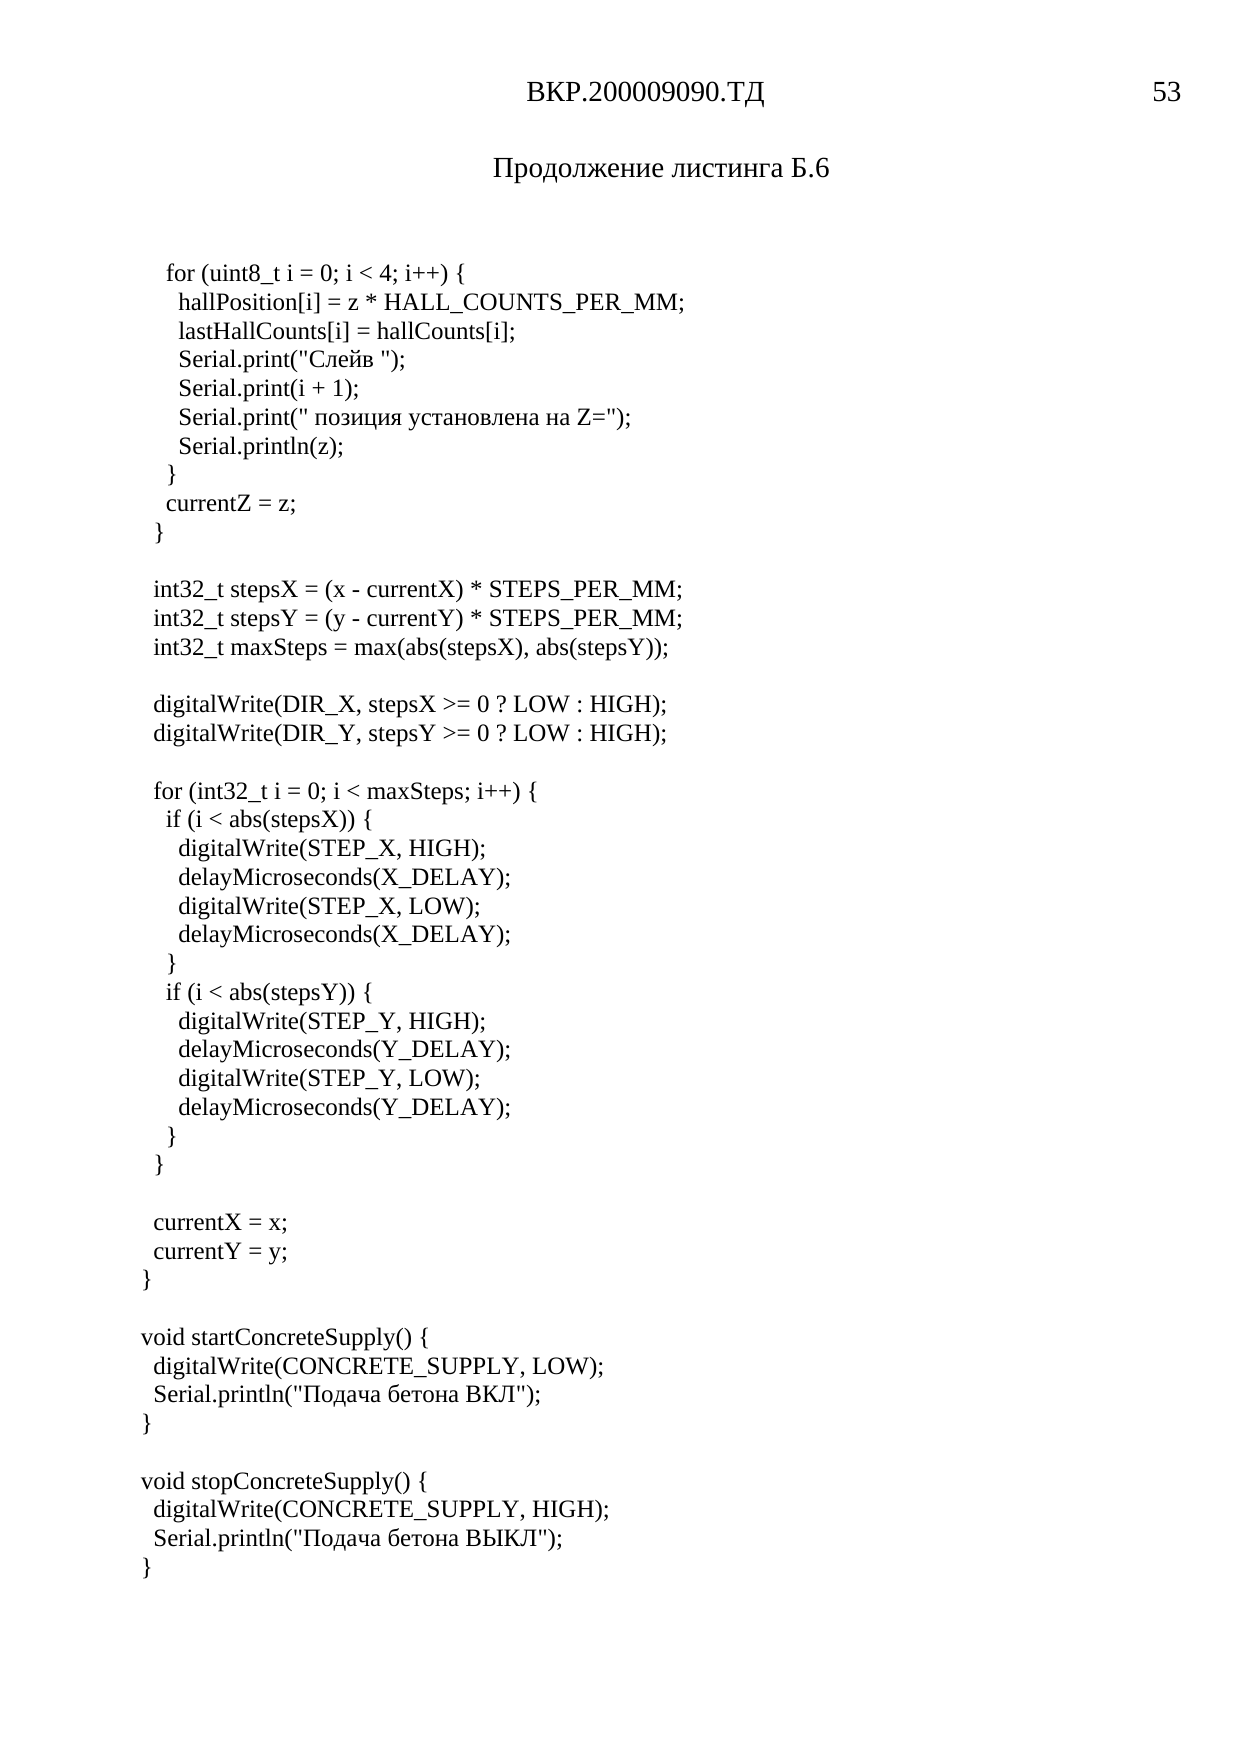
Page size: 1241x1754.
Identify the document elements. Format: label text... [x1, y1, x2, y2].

text } [141, 459, 1181, 488]
text int32_t maxSteps = max(abs(stepsX), abs(stepsY)); [141, 632, 1181, 661]
text digitalWrite(CONCRETE_SUPPLY, LOW); [141, 1351, 1181, 1379]
text hallPosition[i] = z * HALL_COUNTS_PER_MM; [141, 287, 1181, 316]
text digitalWrite(CONCRETE_SUPPLY, HIGH); [141, 1494, 1181, 1523]
text currentY = y; [141, 1236, 1181, 1264]
text } [141, 1408, 1181, 1437]
text for (int32_t i = 0; i < maxSteps; i++) { [141, 776, 1181, 804]
text lastHallCounts[i] = hallCounts[i]; [141, 316, 1181, 344]
text Serial.print(" позиция установлена на Z="); [141, 402, 1181, 431]
text digitalWrite(STEP_X, HIGH); [141, 833, 1181, 862]
text delayMicroseconds(Y_DELAY); [141, 1092, 1181, 1121]
text } [141, 1264, 1181, 1293]
text delayMicroseconds(X_DELAY); [141, 862, 1181, 891]
text if (i < abs(stepsY)) { [141, 977, 1181, 1006]
text } [141, 1149, 1181, 1178]
text digitalWrite(DIR_X, stepsX >= 0 ? LOW : HIGH); [141, 689, 1181, 718]
text } [141, 1552, 1181, 1581]
text } [141, 948, 1181, 977]
text Serial.println(z); [141, 431, 1181, 459]
text Serial.println("Подача бетона ВКЛ"); [141, 1379, 1181, 1408]
text Продолжение листинга Б.6 [141, 150, 1181, 183]
text delayMicroseconds(X_DELAY); [141, 919, 1181, 948]
text } [141, 1121, 1181, 1149]
text void startConcreteSupply() { [141, 1322, 1181, 1351]
text for (uint8_t i = 0; i < 4; i++) { [141, 258, 1181, 287]
text currentZ = z; [141, 488, 1181, 517]
text void stopConcreteSupply() { [141, 1466, 1181, 1494]
text Serial.print("Слейв "); [141, 344, 1181, 373]
text } [141, 517, 1181, 546]
text Serial.println("Подача бетона ВЫКЛ"); [141, 1523, 1181, 1552]
text int32_t stepsY = (y - currentY) * STEPS_PER_MM; [141, 603, 1181, 632]
text currentX = x; [141, 1207, 1181, 1236]
text Serial.print(i + 1); [141, 373, 1181, 402]
text digitalWrite(STEP_X, LOW); [141, 891, 1181, 919]
text digitalWrite(DIR_Y, stepsY >= 0 ? LOW : HIGH); [141, 718, 1181, 747]
text int32_t stepsX = (x - currentX) * STEPS_PER_MM; [141, 574, 1181, 603]
text delayMicroseconds(Y_DELAY); [141, 1034, 1181, 1063]
text digitalWrite(STEP_Y, HIGH); [141, 1006, 1181, 1034]
text digitalWrite(STEP_Y, LOW); [141, 1063, 1181, 1092]
text if (i < abs(stepsX)) { [141, 804, 1181, 833]
